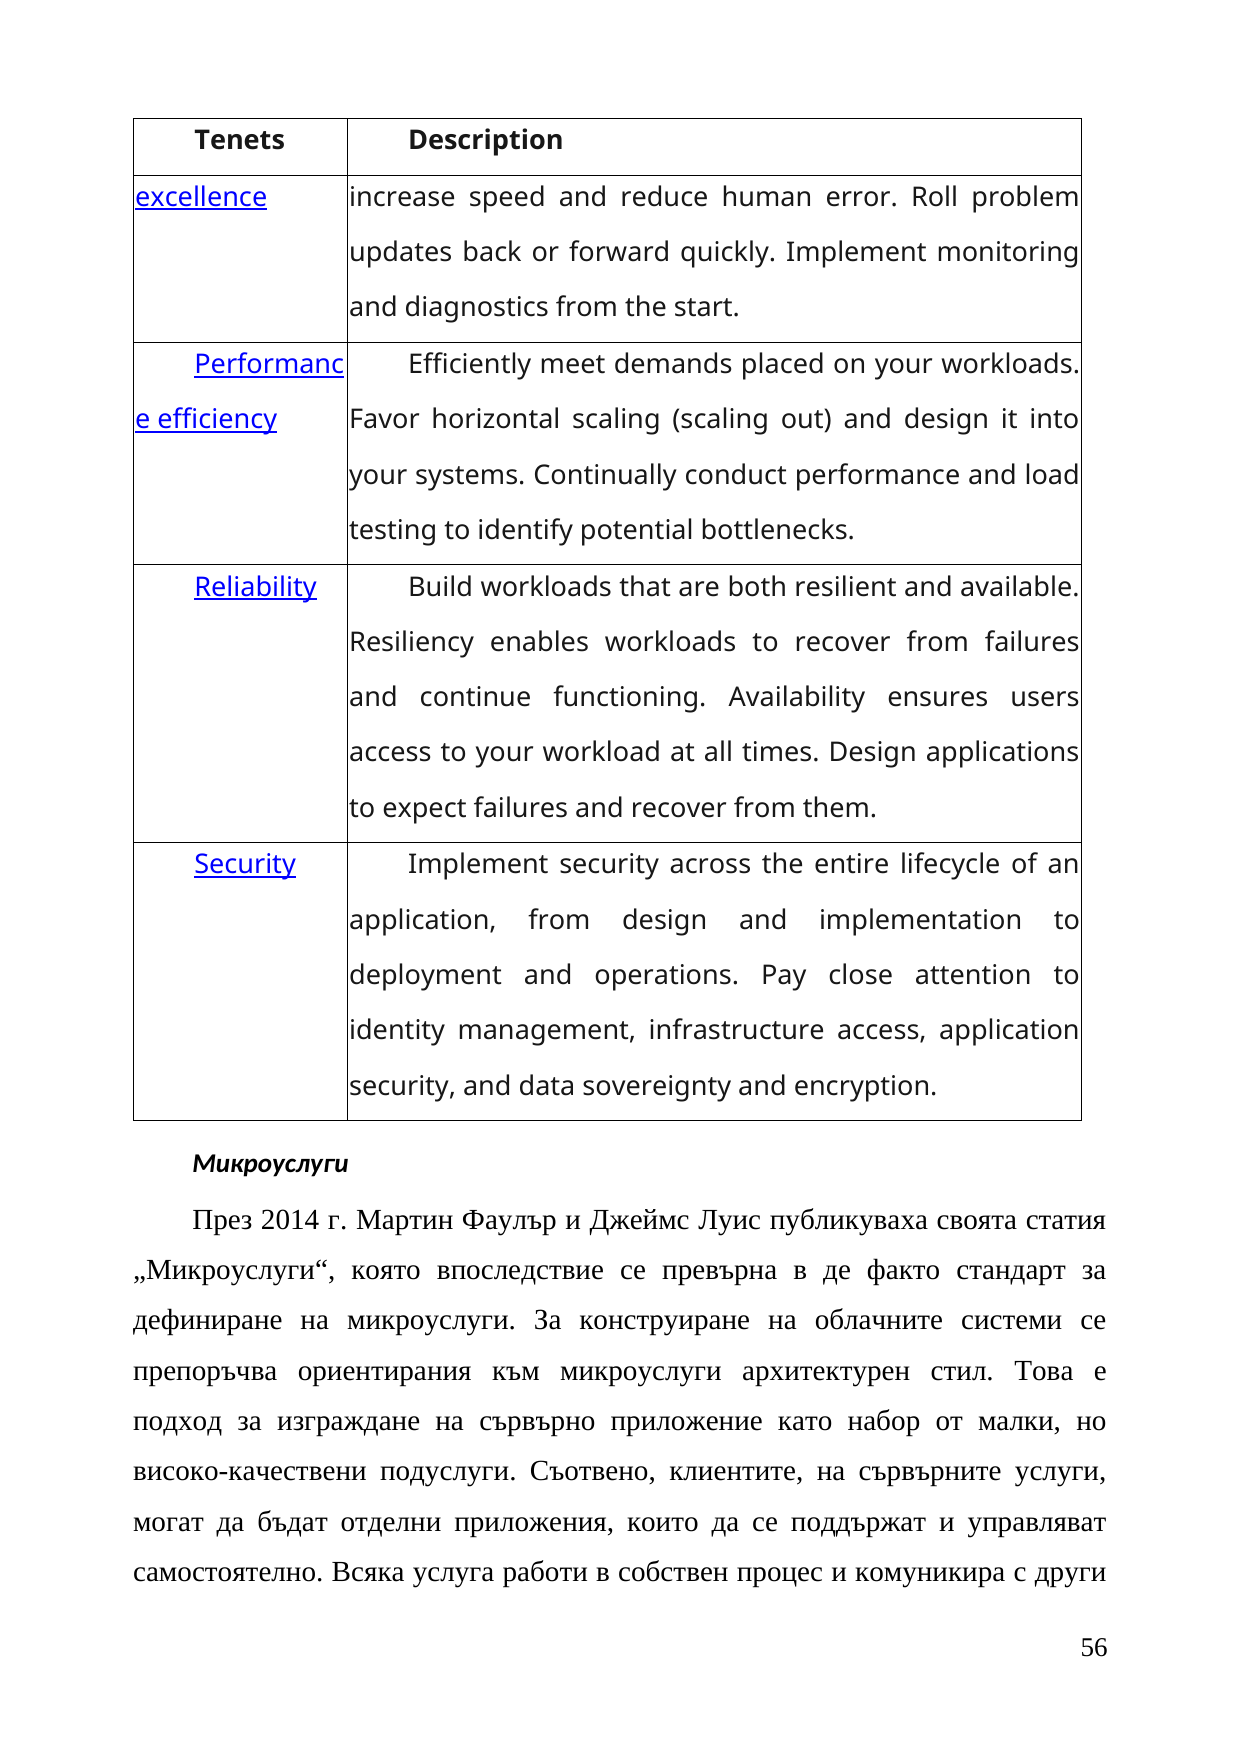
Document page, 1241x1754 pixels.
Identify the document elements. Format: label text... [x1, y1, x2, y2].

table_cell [348, 176, 1081, 342]
table_cell Security [134, 843, 347, 1120]
table_cell Operational excellence [134, 176, 347, 342]
table_cell Implement security across the entire lifecycle of an application, from design and implementation to deployment and operations. Pay close attention to identity management, infrastructure access, application security, and data sovereignty and encryption. [348, 843, 1081, 1120]
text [133, 1202, 1107, 1587]
table_header Tenets [134, 119, 347, 175]
table_cell Efficiently meet demands placed on your workloads. Favor horizontal scaling (scaling out) and design it into your systems. Continually conduct performance and load testing to identify potential bottlenecks. [348, 343, 1081, 564]
table_cell Performance efficiency [134, 343, 347, 564]
subtitle Микроуслуги [133, 1146, 1107, 1179]
table_cell Build workloads that are both resilient and available. Resiliency enables workloads to recover from failures and continue functioning. Availability ensures users access to your workload at all times. Design applications to expect failures and recover from them. [348, 565, 1081, 842]
table_cell Reliability [134, 565, 347, 842]
table_header Description [348, 119, 1081, 175]
